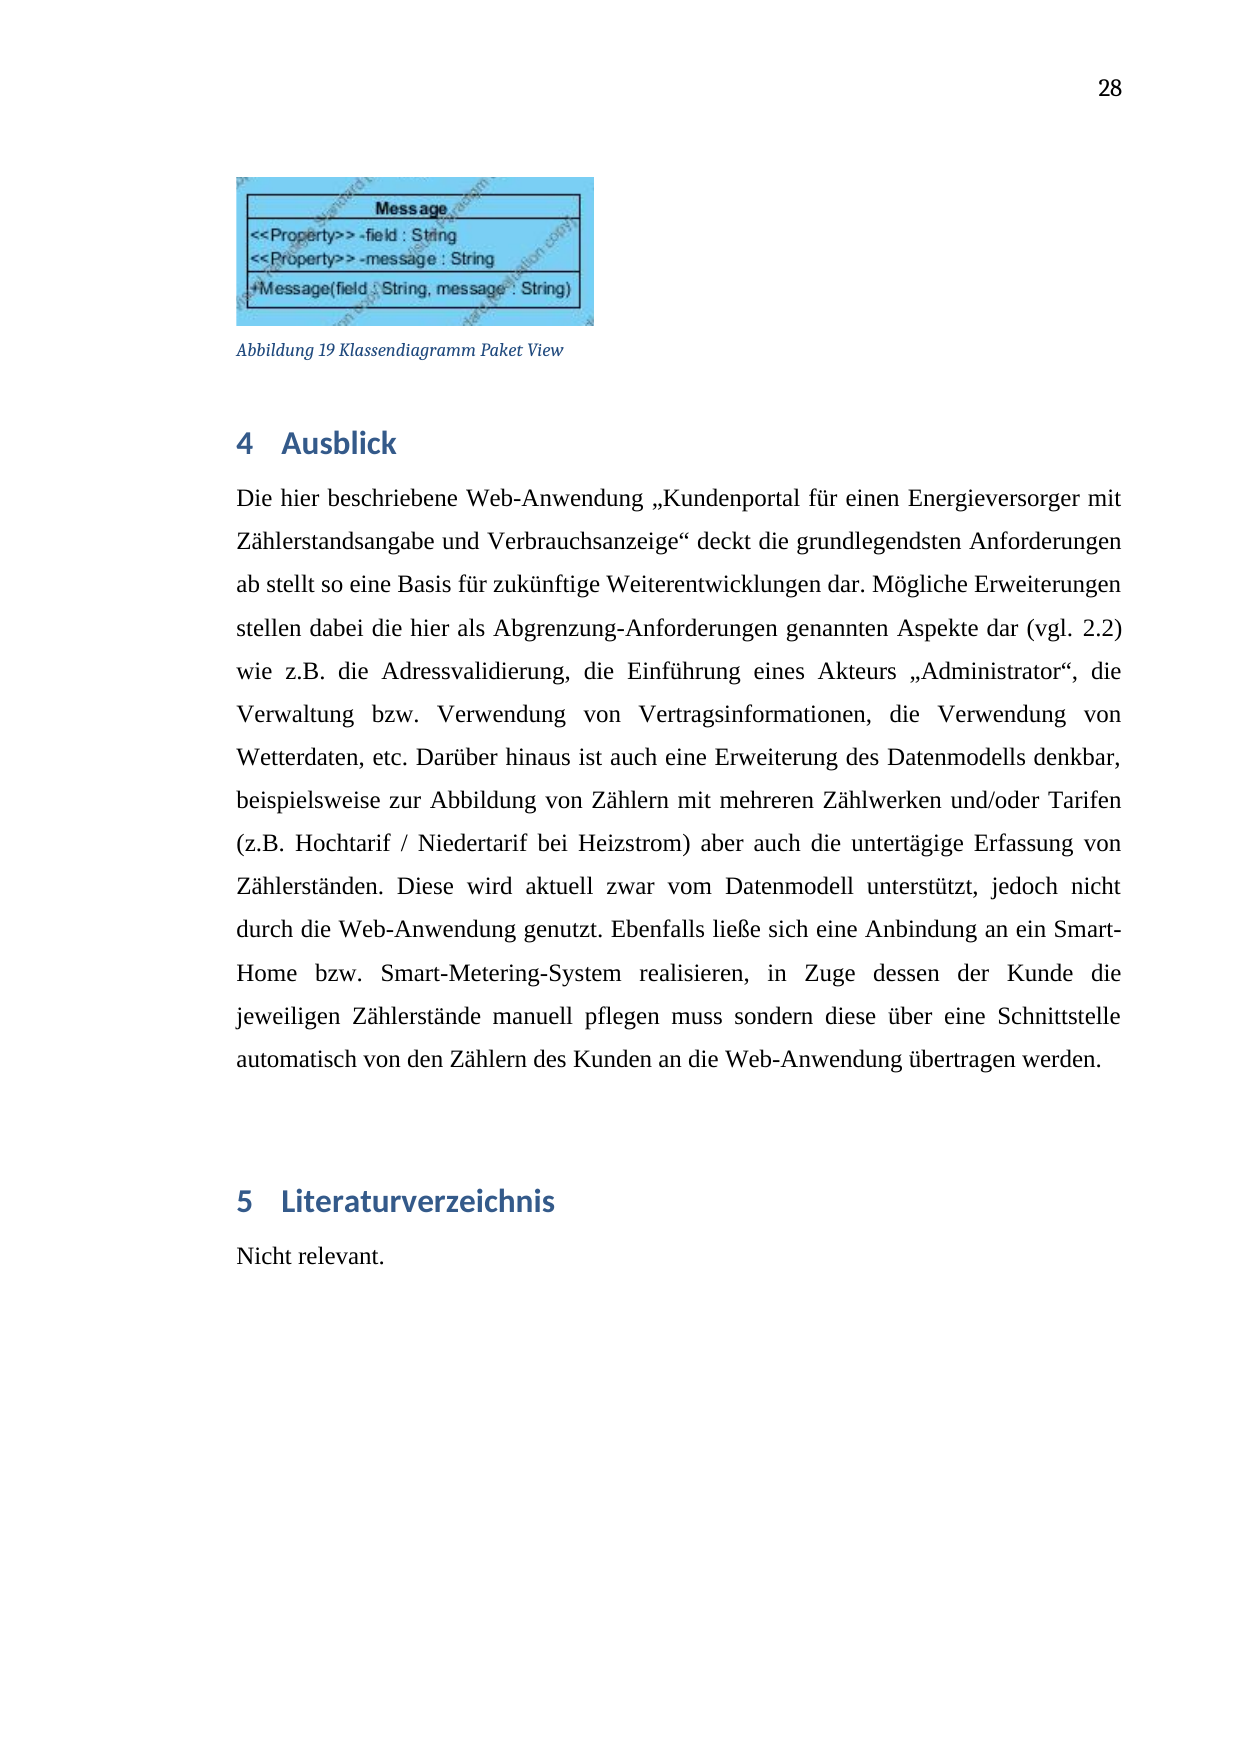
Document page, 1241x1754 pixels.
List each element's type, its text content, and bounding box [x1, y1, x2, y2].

subtitle Ausblick [236, 422, 1122, 463]
subtitle Literaturverzeichnis [236, 1180, 1122, 1221]
text Abbildung Klassendiagramm Paket View [236, 340, 1122, 362]
text Die hier beschriebene Web-Anwendung „Kundenportal für einen Energieversorger mit Zählerstandsangabe und Verbrauchsanzeige“ deckt die grundlegendsten Anforderungen ab stellt so eine Basis für zukünftige Weiterentwicklungen dar. Mögliche Erweiterungen stellen dabei die hier als Abgrenzung-Anforderungen genannten Aspekte dar (vgl. 2.2) wie z.B. die Adressvalidierung, die Einführung eines Akteurs „Administrator“, die Verwaltung bzw. Verwendung von Vertragsinformationen, die Verwendung von Wetterdaten, etc. Darüber hinaus ist auch eine Erweiterung des Datenmodells denkbar, beispielsweise zur Abbildung von Zählern mit mehreren Zählwerken und/oder Tarifen (z.B. Hochtarif / Niedertarif bei Heizstrom) aber auch die untertägige Erfassung von Zählerständen. Diese wird aktuell zwar vom Datenmodell unterstützt, jedoch nicht durch die Web-Anwendung genutzt. Ebenfalls ließe sich eine Anbindung an ein Smart-Home bzw. Smart-Metering-System realisieren, in Zuge dessen der Kunde die jeweiligen Zählerstände manuell pflegen muss sondern diese über eine Schnittstelle automatisch von den Zählern des Kunden an die Web-Anwendung übertragen werden. [236, 483, 1122, 1073]
picture [236, 177, 594, 326]
text Nicht relevant. [236, 1241, 1122, 1270]
